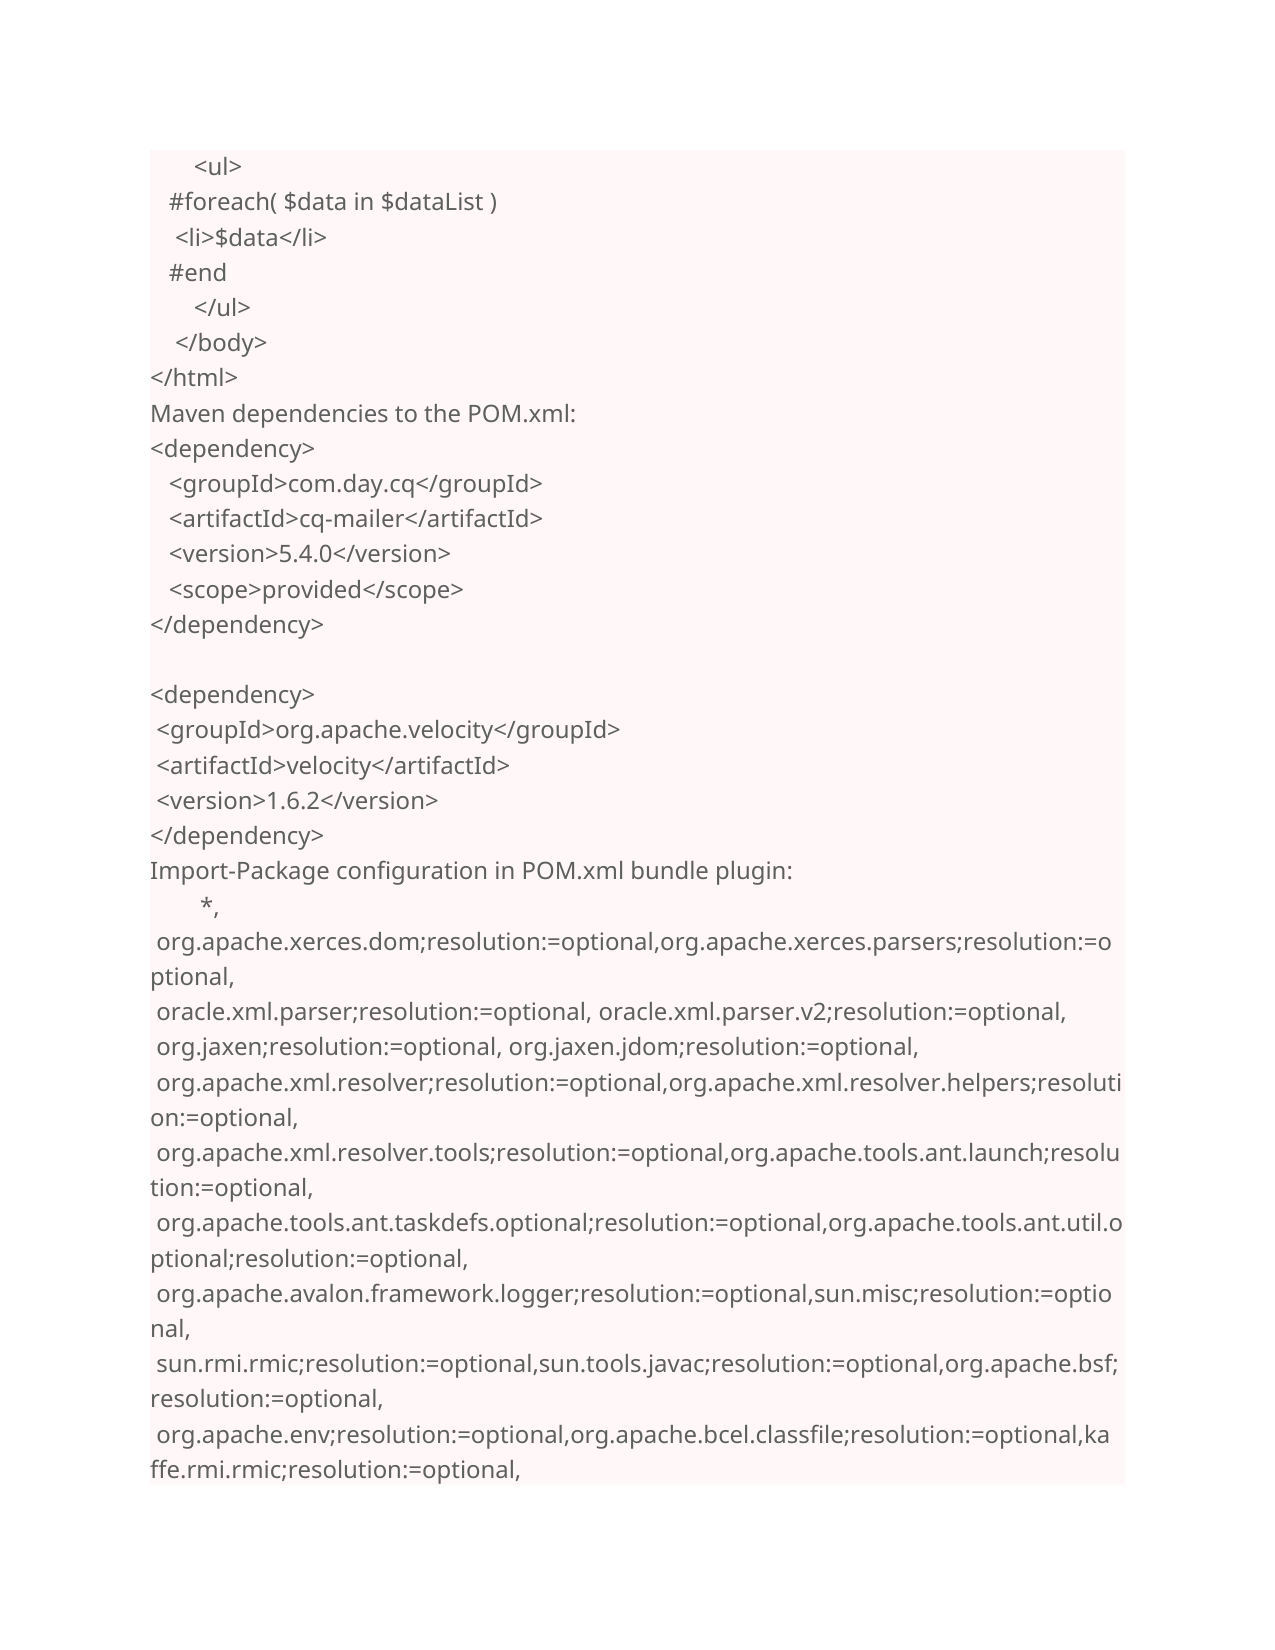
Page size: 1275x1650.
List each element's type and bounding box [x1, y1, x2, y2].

text [150, 150, 1125, 1485]
